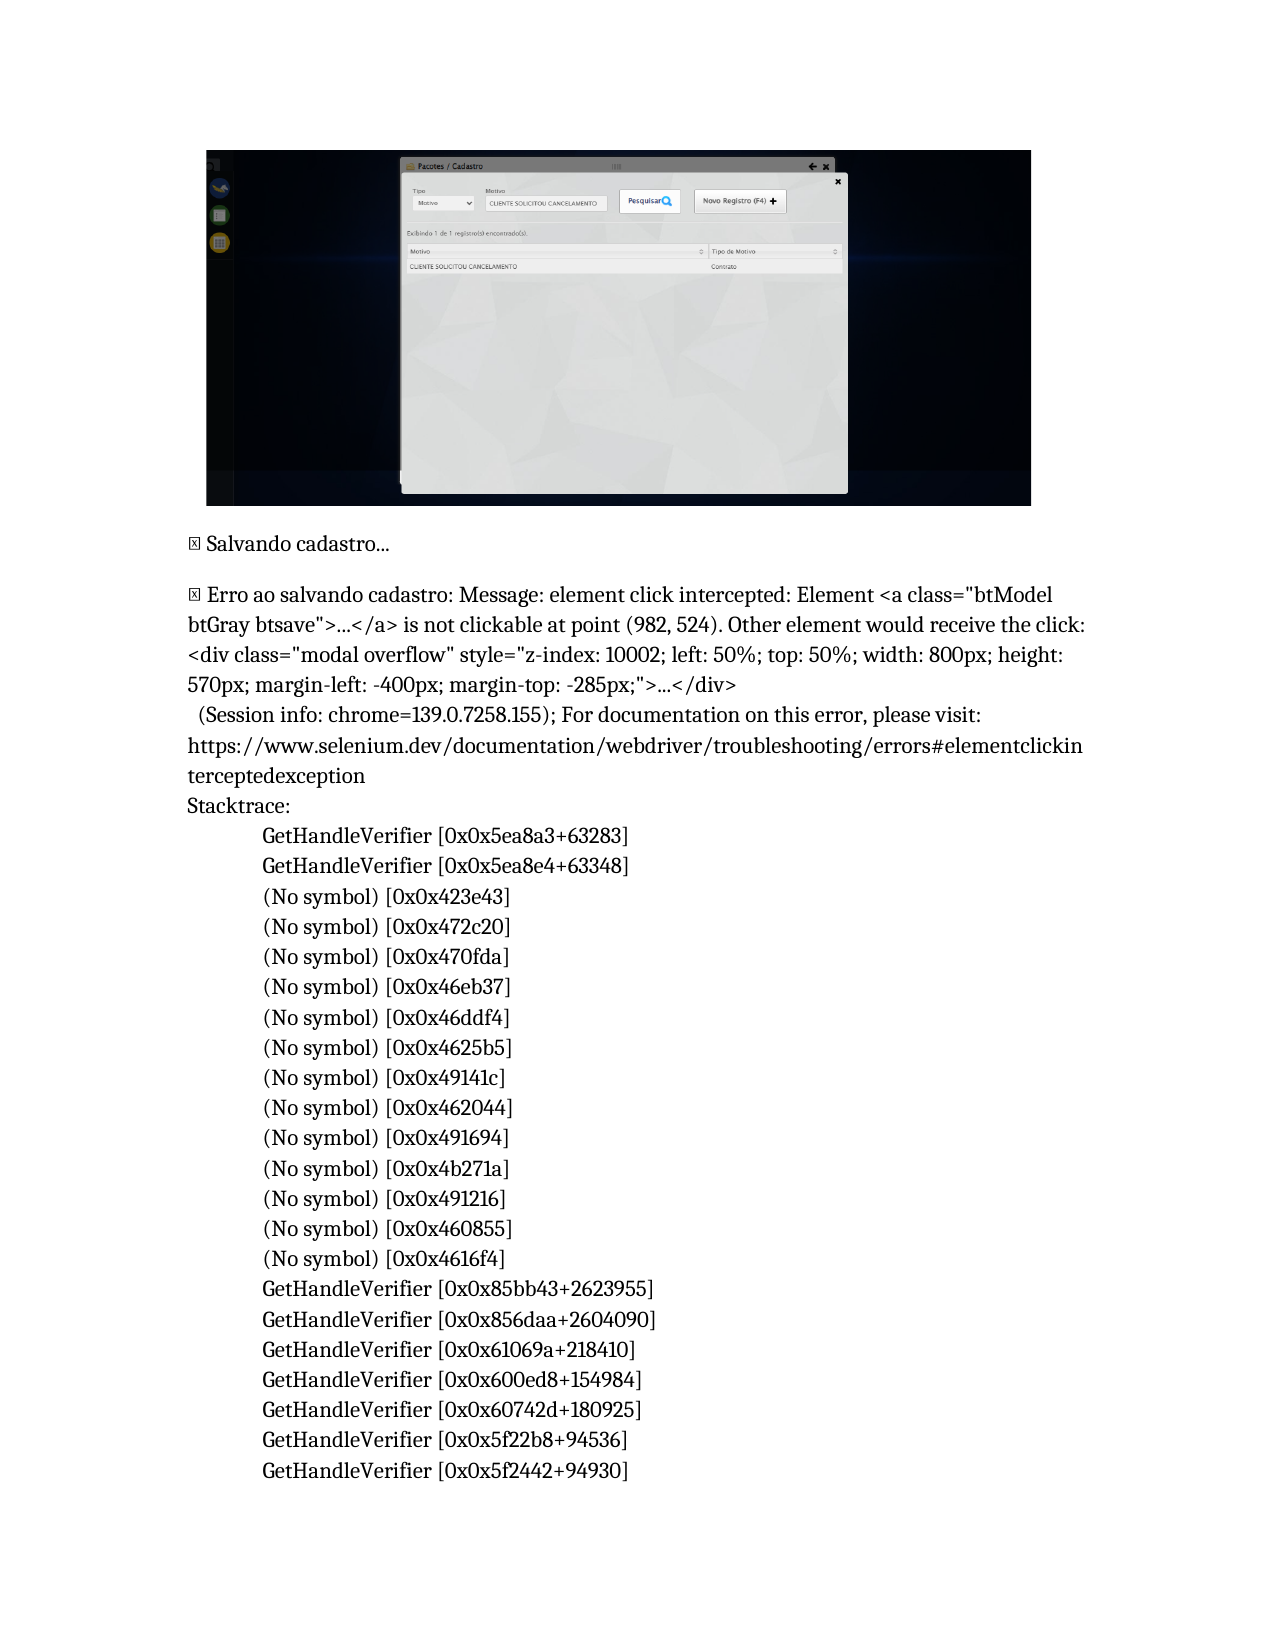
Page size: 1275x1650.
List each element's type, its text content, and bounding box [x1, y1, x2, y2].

picture [206, 150, 1032, 506]
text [187, 581, 1087, 1484]
text 🔄 Salvando cadastro... [187, 530, 1087, 557]
